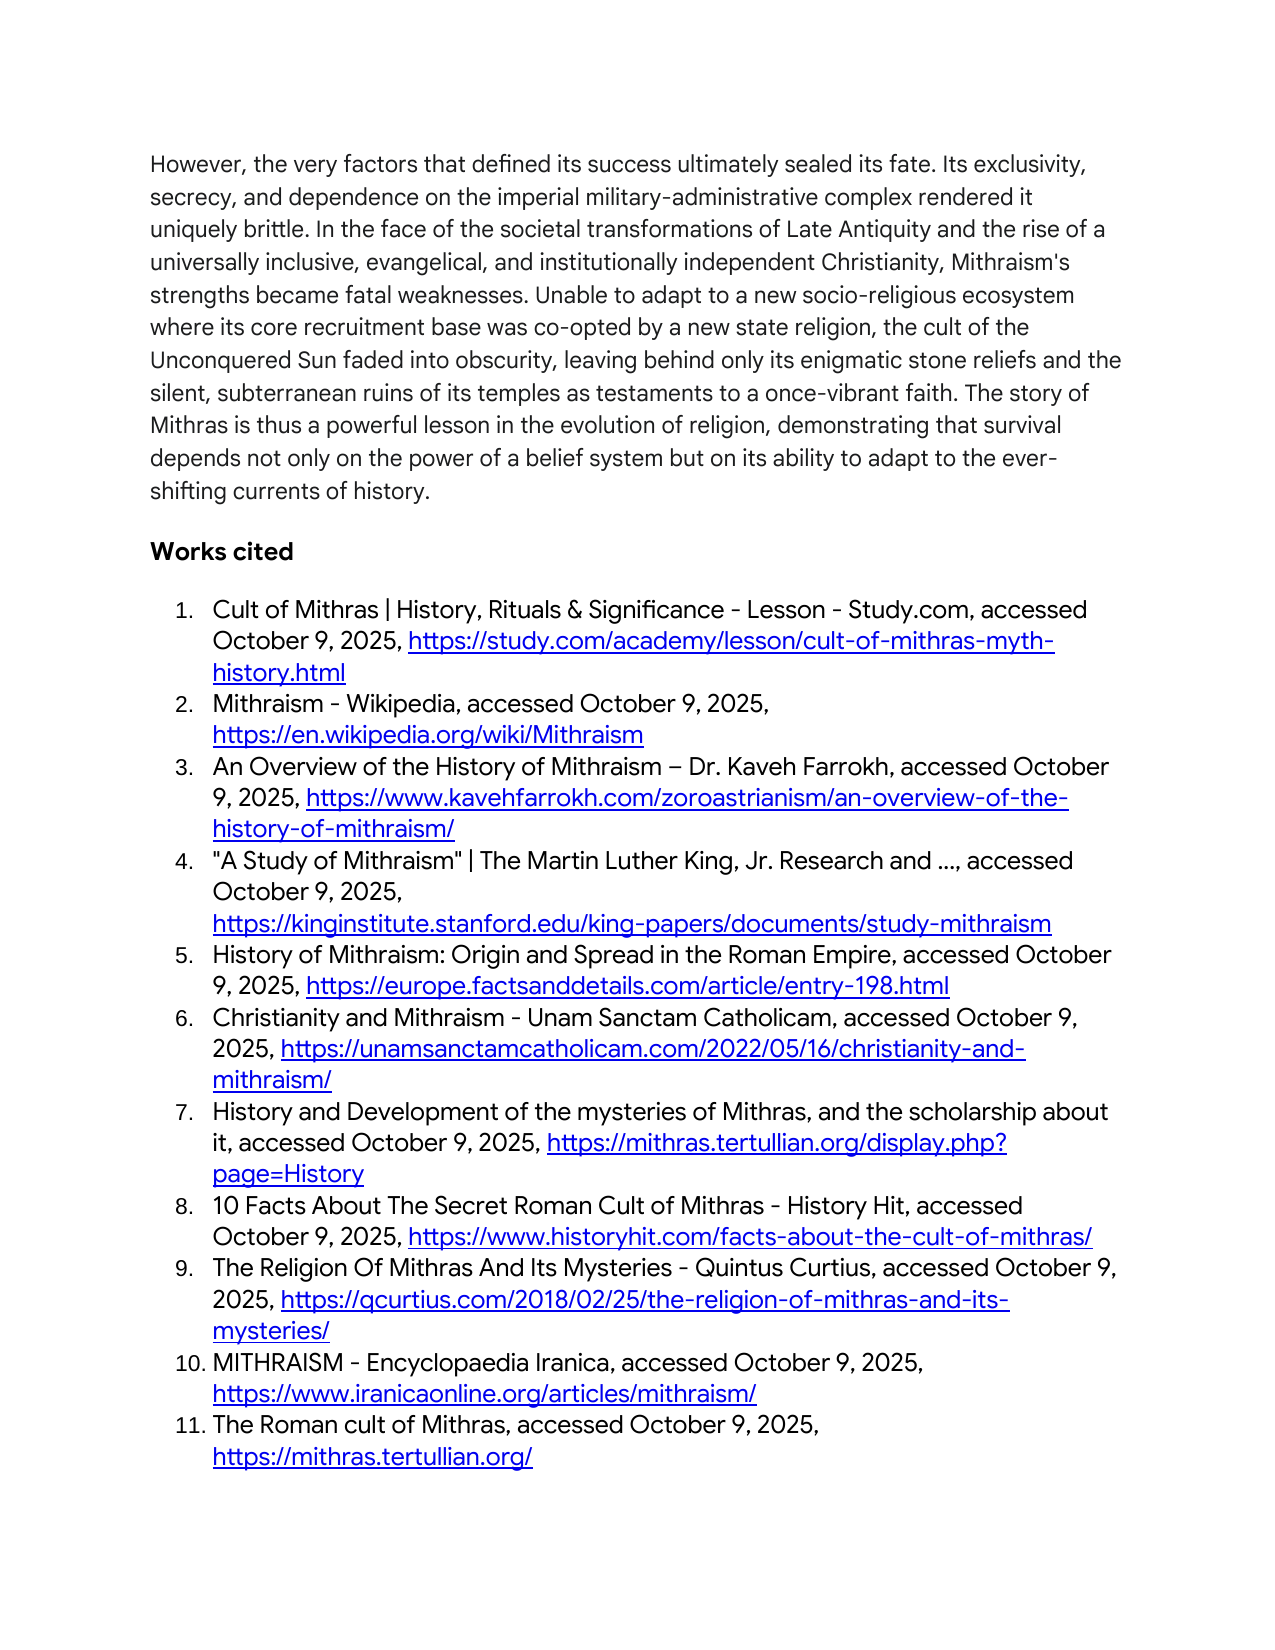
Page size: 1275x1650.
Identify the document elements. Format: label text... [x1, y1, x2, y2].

subtitle Works cited [150, 536, 1125, 568]
list Mithraism - Wikipedia, accessed October 9, 2025, https://en.wikipedia.org/wiki/Mithraism [175, 688, 1125, 751]
list The Roman cult of Mithras, accessed October 9, 2025, https://mithras.tertullian.org/ [175, 1409, 1125, 1472]
list Cult of Mithras | History, Rituals & Significance - Lesson - Study.com, accessed October 9, 2025, https://study.com/academy/lesson/cult-of-mithras-myth-history.html [175, 594, 1125, 688]
list 10 Facts About The Secret Roman Cult of Mithras - History Hit, accessed October 9, 2025, https://www.historyhit.com/facts-about-the-cult-of-mithras/ [175, 1190, 1125, 1253]
text However, the very factors that defined its success ultimately sealed its fate. Its exclusivity, secrecy, and dependence on the imperial military-administrative complex rendered it uniquely brittle. In the face of the societal transformations of Late Antiquity and the rise of a universally inclusive, evangelical, and institutionally independent Christianity, Mithraism's strengths became fatal weaknesses. Unable to adapt to a new socio-religious ecosystem where its core recruitment base was co-opted by a new state religion, the cult of the Unconquered Sun faded into obscurity, leaving behind only its enigmatic stone reliefs and the silent, subterranean ruins of its temples as testaments to a once-vibrant faith. The story of Mithras is thus a powerful lesson in the evolution of religion, demonstrating that survival depends not only on the power of a belief system but on its ability to adapt to the ever-shifting currents of history. [150, 150, 1125, 506]
list The Religion Of Mithras And Its Mysteries - Quintus Curtius, accessed October 9, 2025, https://qcurtius.com/2018/02/25/the-religion-of-mithras-and-its-mysteries/ [175, 1253, 1125, 1347]
list An Overview of the History of Mithraism – Dr. Kaveh Farrokh, accessed October 9, 2025, https://www.kavehfarrokh.com/zoroastrianism/an-overview-of-the-history-of-mithraism/ [175, 751, 1125, 845]
list Christianity and Mithraism - Unam Sanctam Catholicam, accessed October 9, 2025, https://unamsanctamcatholicam.com/2022/05/16/christianity-and-mithraism/ [175, 1002, 1125, 1096]
list MITHRAISM - Encyclopaedia Iranica, accessed October 9, 2025, https://www.iranicaonline.org/articles/mithraism/ [175, 1347, 1125, 1409]
list History of Mithraism: Origin and Spread in the Roman Empire, accessed October 9, 2025, https://europe.factsanddetails.com/article/entry-198.html [175, 939, 1125, 1002]
list "A Study of Mithraism" | The Martin Luther King, Jr. Research and ..., accessed October 9, 2025, https://kinginstitute.stanford.edu/king-papers/documents/study-mithraism [175, 845, 1125, 939]
list History and Development of the mysteries of Mithras, and the scholarship about it, accessed October 9, 2025, https://mithras.tertullian.org/display.php?page=History [175, 1096, 1125, 1190]
